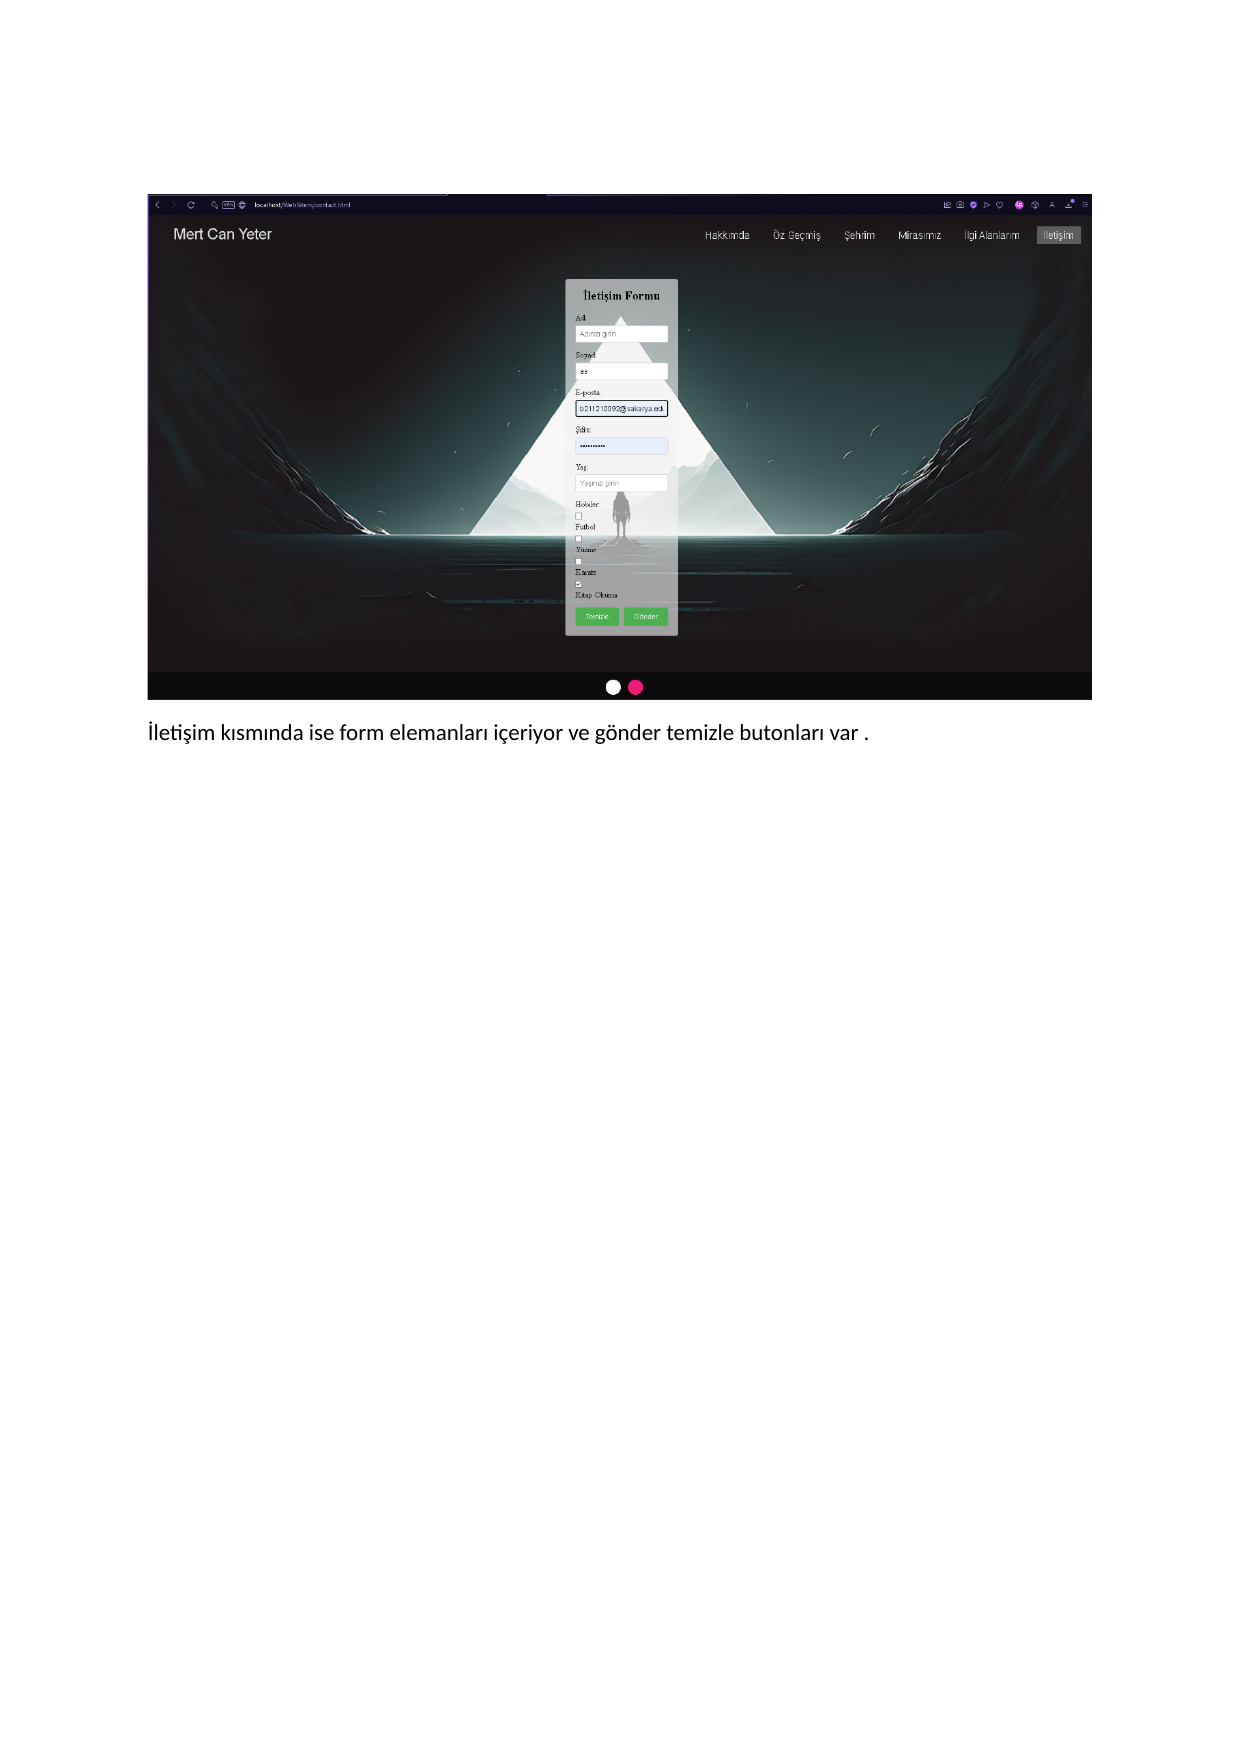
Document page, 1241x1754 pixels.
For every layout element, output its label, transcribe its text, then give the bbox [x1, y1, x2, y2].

picture [147, 194, 1092, 700]
text İletişim kısmında ise form elemanları içeriyor ve gönder temizle butonları var . [148, 718, 1093, 746]
